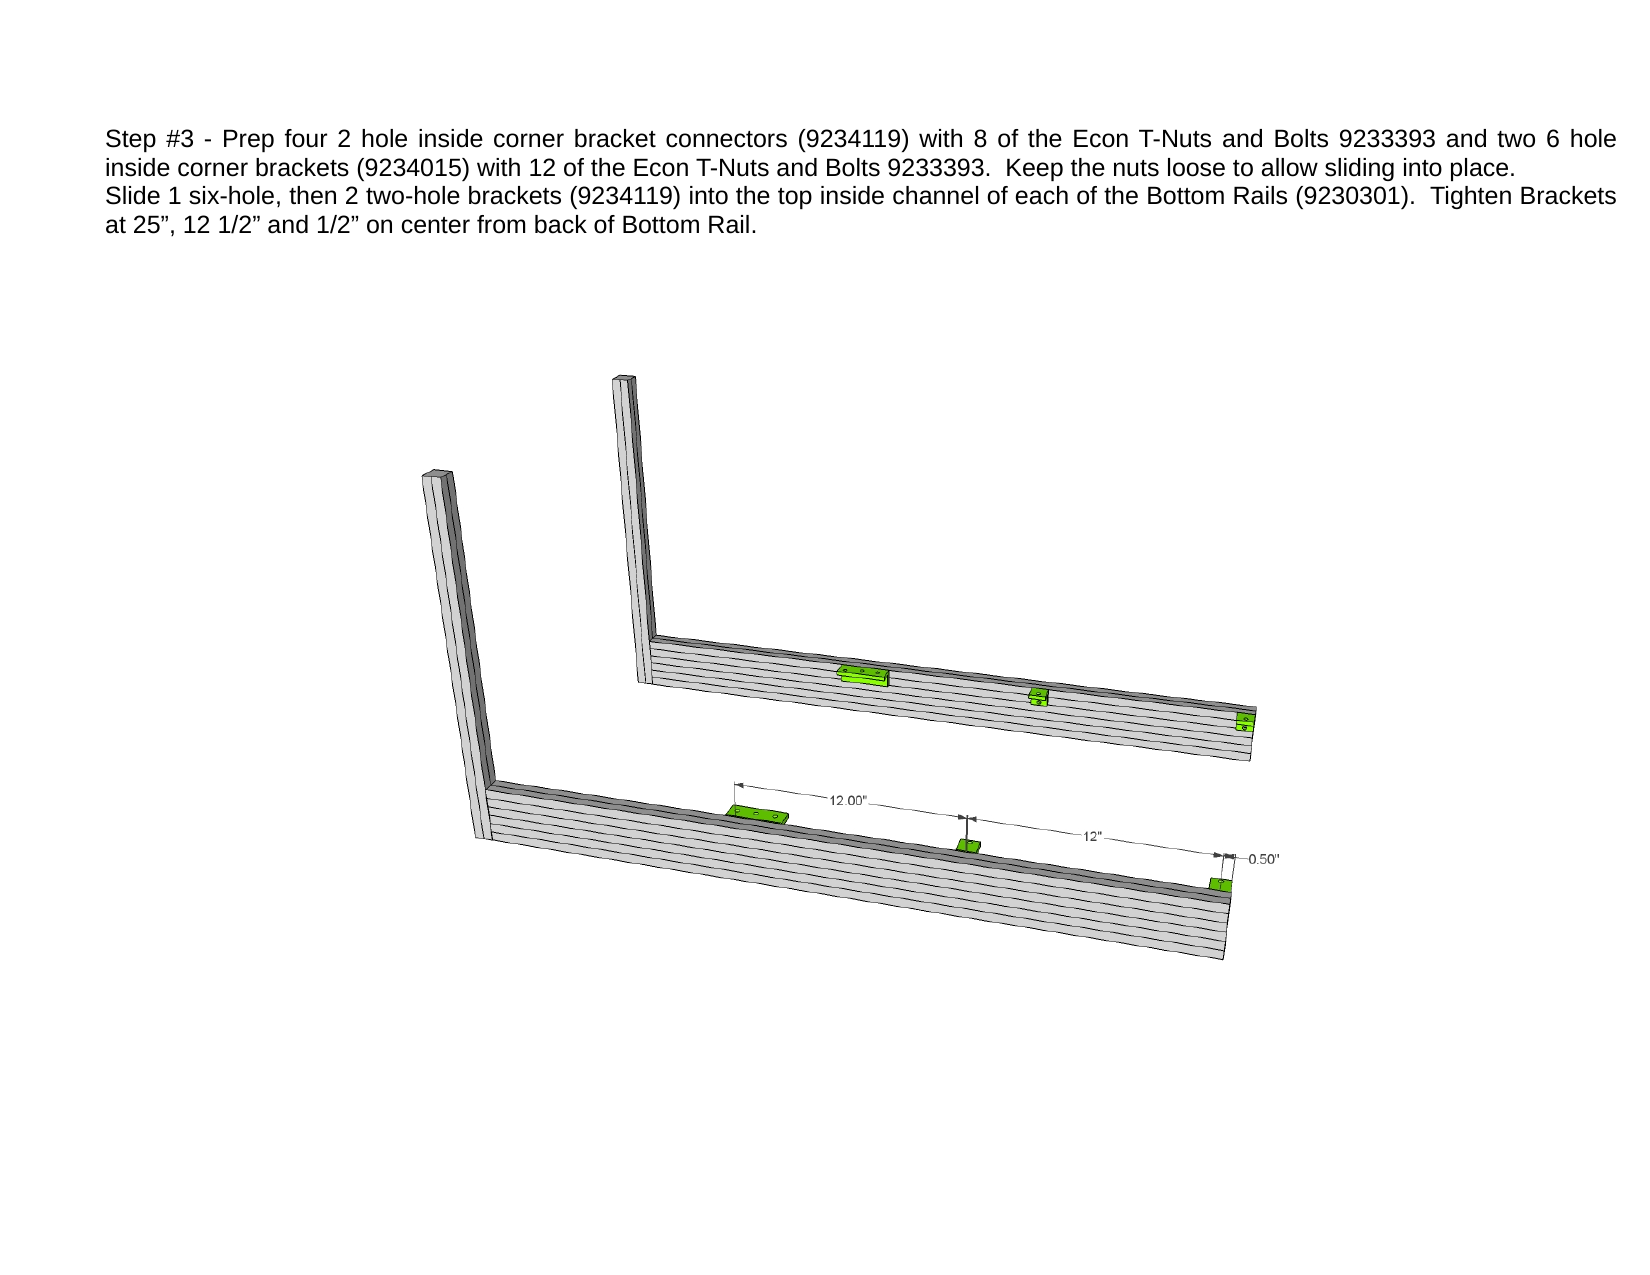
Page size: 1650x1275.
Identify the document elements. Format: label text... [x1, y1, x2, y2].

text Step #3 - Prep four 2 hole inside corner bracket connectors (9234119) with 8 of the Econ T-Nuts and Bolts 9233393 and two 6 hole inside corner brackets (9234015) with 12 of the Econ T-Nuts and Bolts 9233393. Keep the nuts loose to allow sliding into place. [105, 124, 1620, 181]
text Slide 1 six-hole, then 2 two-hole brackets (9234119) into the top inside channel of each of the Bottom Rails (9230301). Tighten Brackets at 25”, 12 1/2” and 1/2” on center from back of Bottom Rail. [105, 181, 1620, 239]
picture [105, 296, 1650, 1059]
